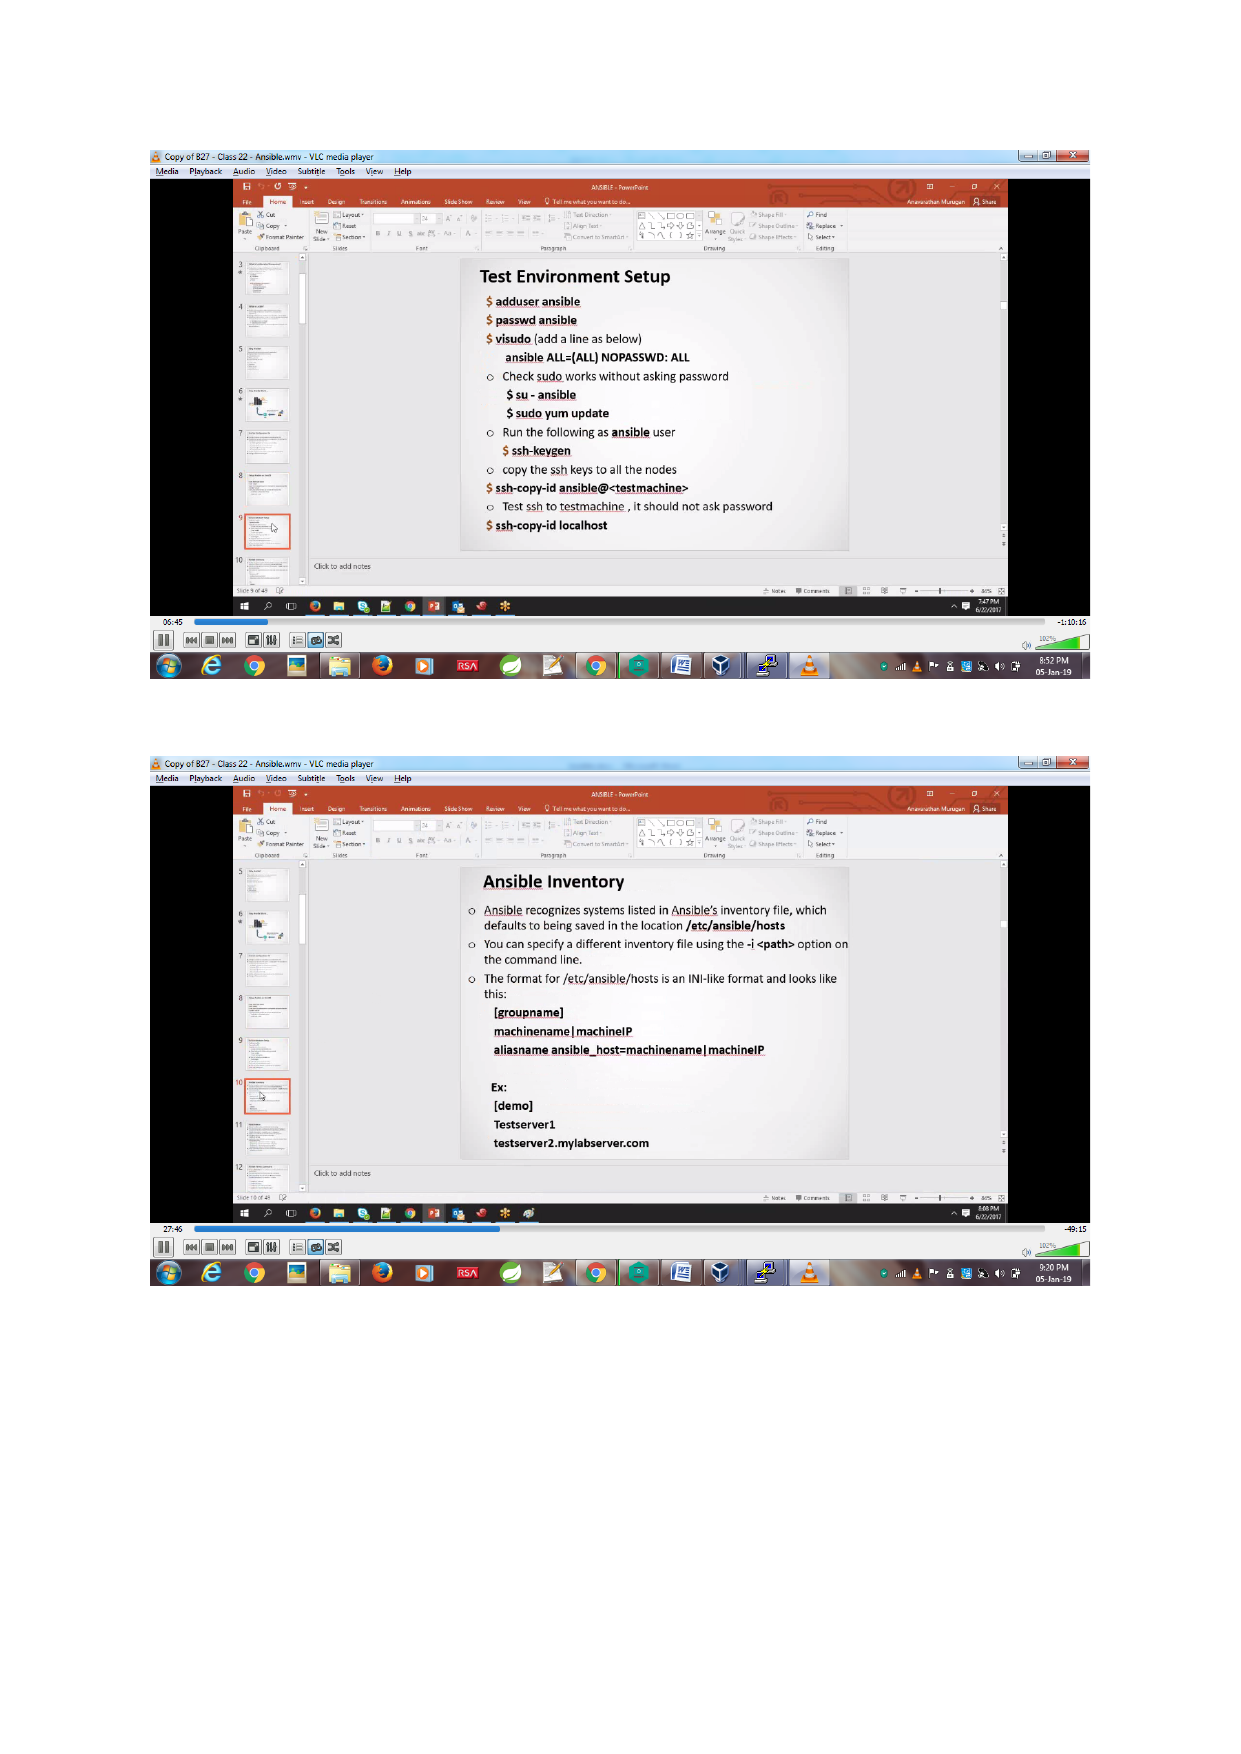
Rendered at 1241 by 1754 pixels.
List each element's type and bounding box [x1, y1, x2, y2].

picture [150, 756, 1091, 1286]
picture [150, 150, 1091, 679]
